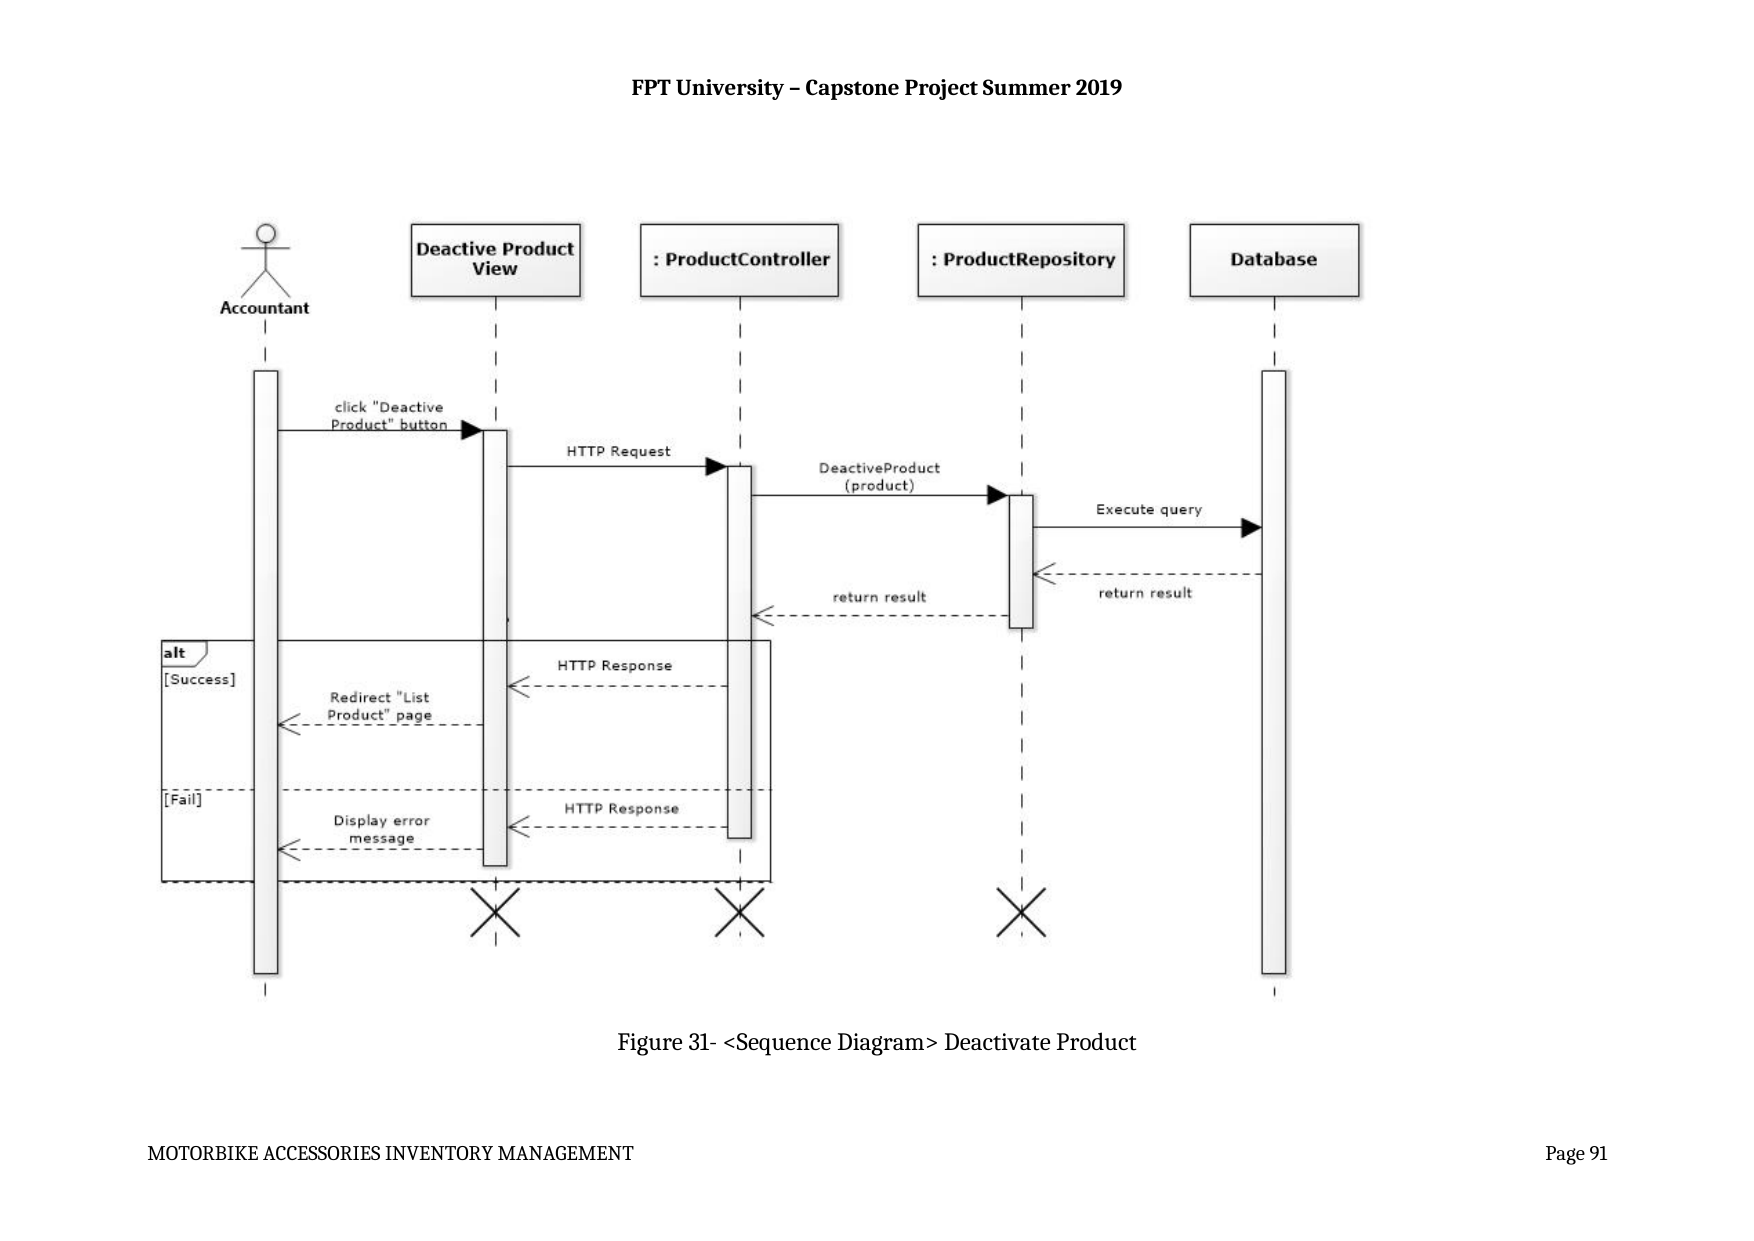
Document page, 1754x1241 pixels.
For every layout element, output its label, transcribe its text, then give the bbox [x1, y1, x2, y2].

picture [147, 207, 1524, 1016]
text Figure 54- <Sequence Diagram> Deactivate Product [147, 1028, 1607, 1057]
